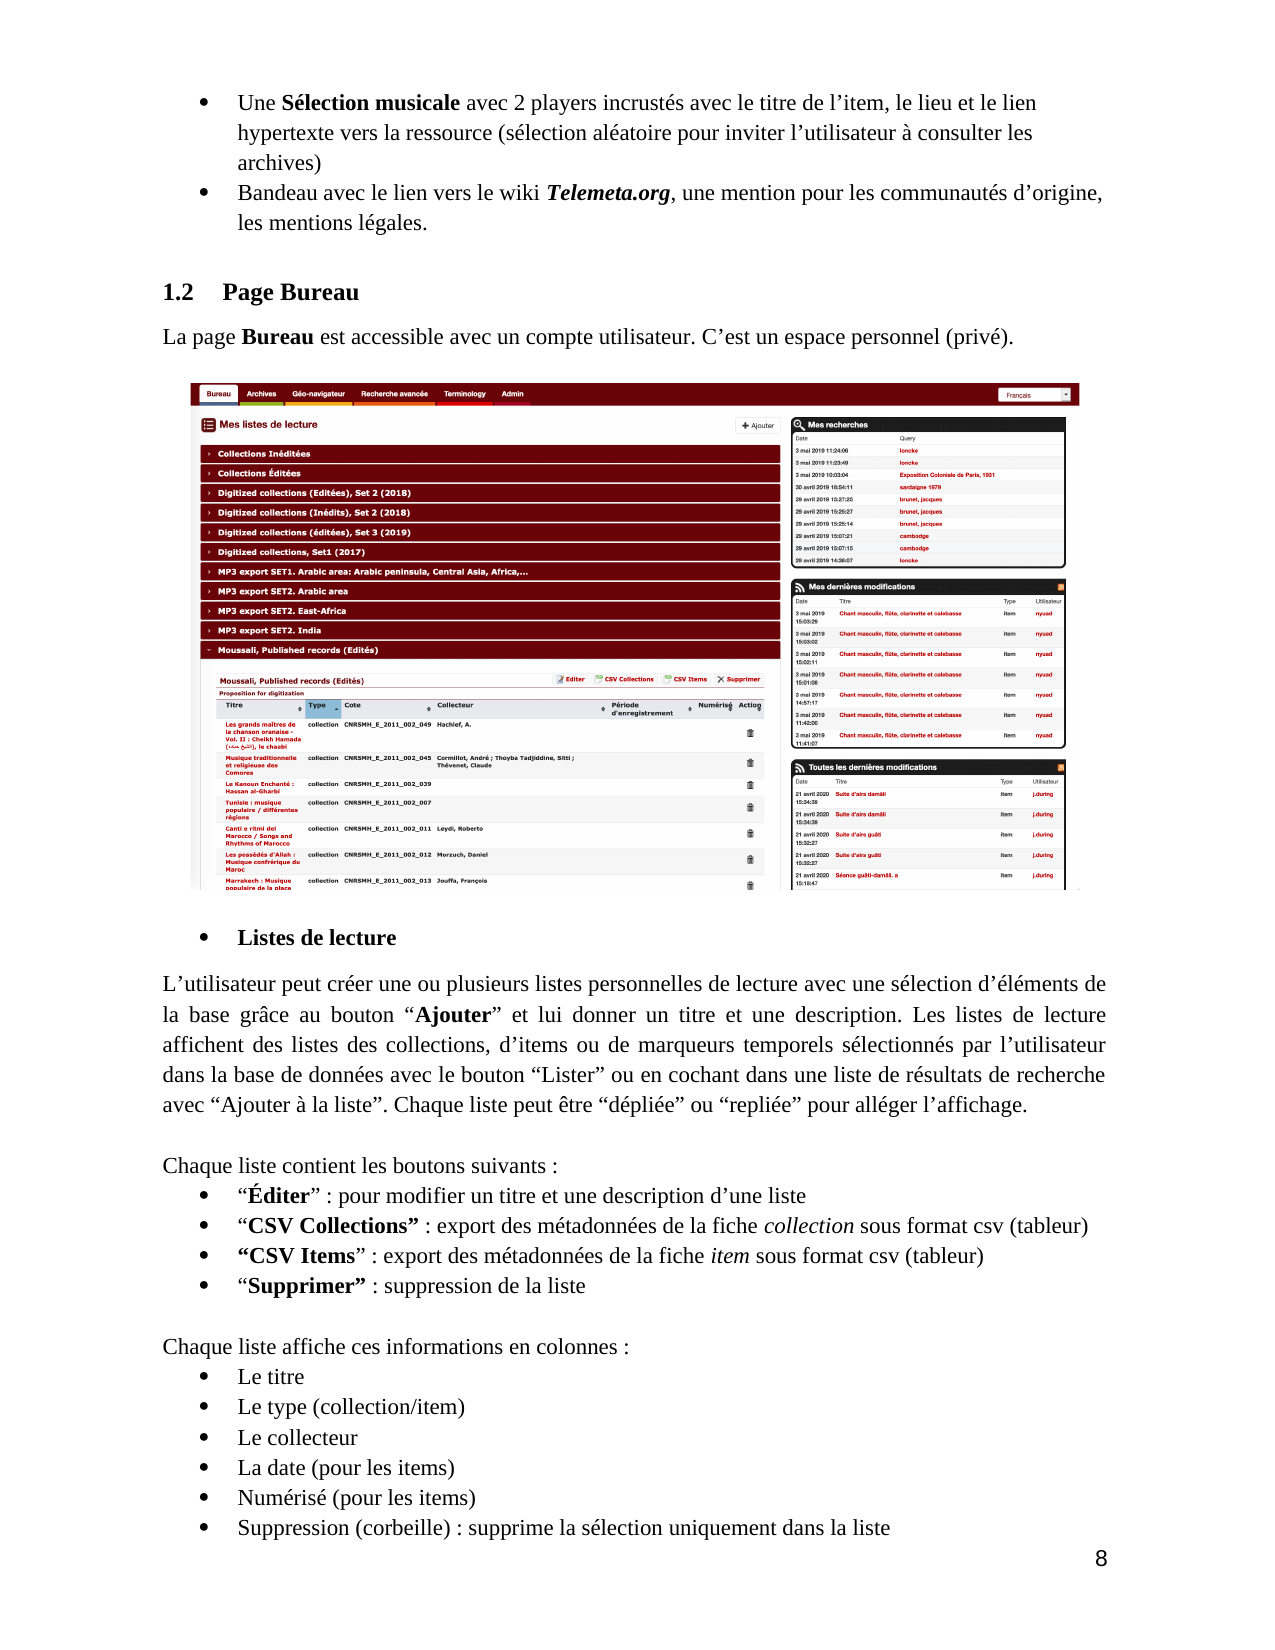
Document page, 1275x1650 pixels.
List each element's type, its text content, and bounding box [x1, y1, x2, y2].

list Listes de lecture [200, 924, 1107, 950]
list Une Sélection musicale avec 2 players incrustés avec le titre de l’item, le lieu et le lien hypertexte vers la ressource (sélection aléatoire pour inviter l’utilisateur à consulter les archives) [200, 89, 1107, 175]
text L’utilisateur peut créer une ou plusieurs listes personnelles de lecture avec une sélection d’éléments de la base grâce au bouton “Ajouter” et lui donner un titre et une description. Les listes de lecture affichent des listes des collections, d’items ou de marqueurs temporels sélectionnés par l’utilisateur dans la base de données avec le bouton “Lister” ou en cochant dans une liste de résultats de recherche avec “Ajouter à la liste”. Chaque liste peut être “dépliée” ou “repliée” pour alléger l’affichage. [162, 971, 1107, 1118]
subtitle Page Bureau [162, 277, 1107, 306]
list “CSV Collections” : export des métadonnées de la fiche collection sous format csv (tableur) [200, 1212, 1107, 1238]
list “Éditer” : pour modifier un titre et une description d’une liste [200, 1182, 1107, 1208]
list “CSV Items” : export des métadonnées de la fiche item sous format csv (tableur) [200, 1242, 1107, 1269]
list Numérisé (pour les items) [200, 1484, 1107, 1510]
text Chaque liste contient les boutons suivants : [162, 1152, 1107, 1178]
list Le titre [200, 1363, 1107, 1389]
list Le type (collection/item) [200, 1393, 1107, 1420]
list Bandeau avec le lien vers le wiki Telemeta.org, une mention pour les communautés d’origine, les mentions légales. [200, 179, 1107, 236]
text La page Bureau est accessible avec un compte utilisateur. C’est un espace personnel (privé). [162, 323, 1107, 349]
list Le collecteur [200, 1424, 1107, 1450]
picture [190, 383, 1080, 890]
text Chaque liste affiche ces informations en colonnes : [162, 1333, 1107, 1359]
list Suppression (corbeille) : supprime la sélection uniquement dans la liste [200, 1514, 1107, 1541]
list “Supprimer” : suppression de la liste [200, 1273, 1107, 1299]
list La date (pour les items) [200, 1454, 1107, 1480]
